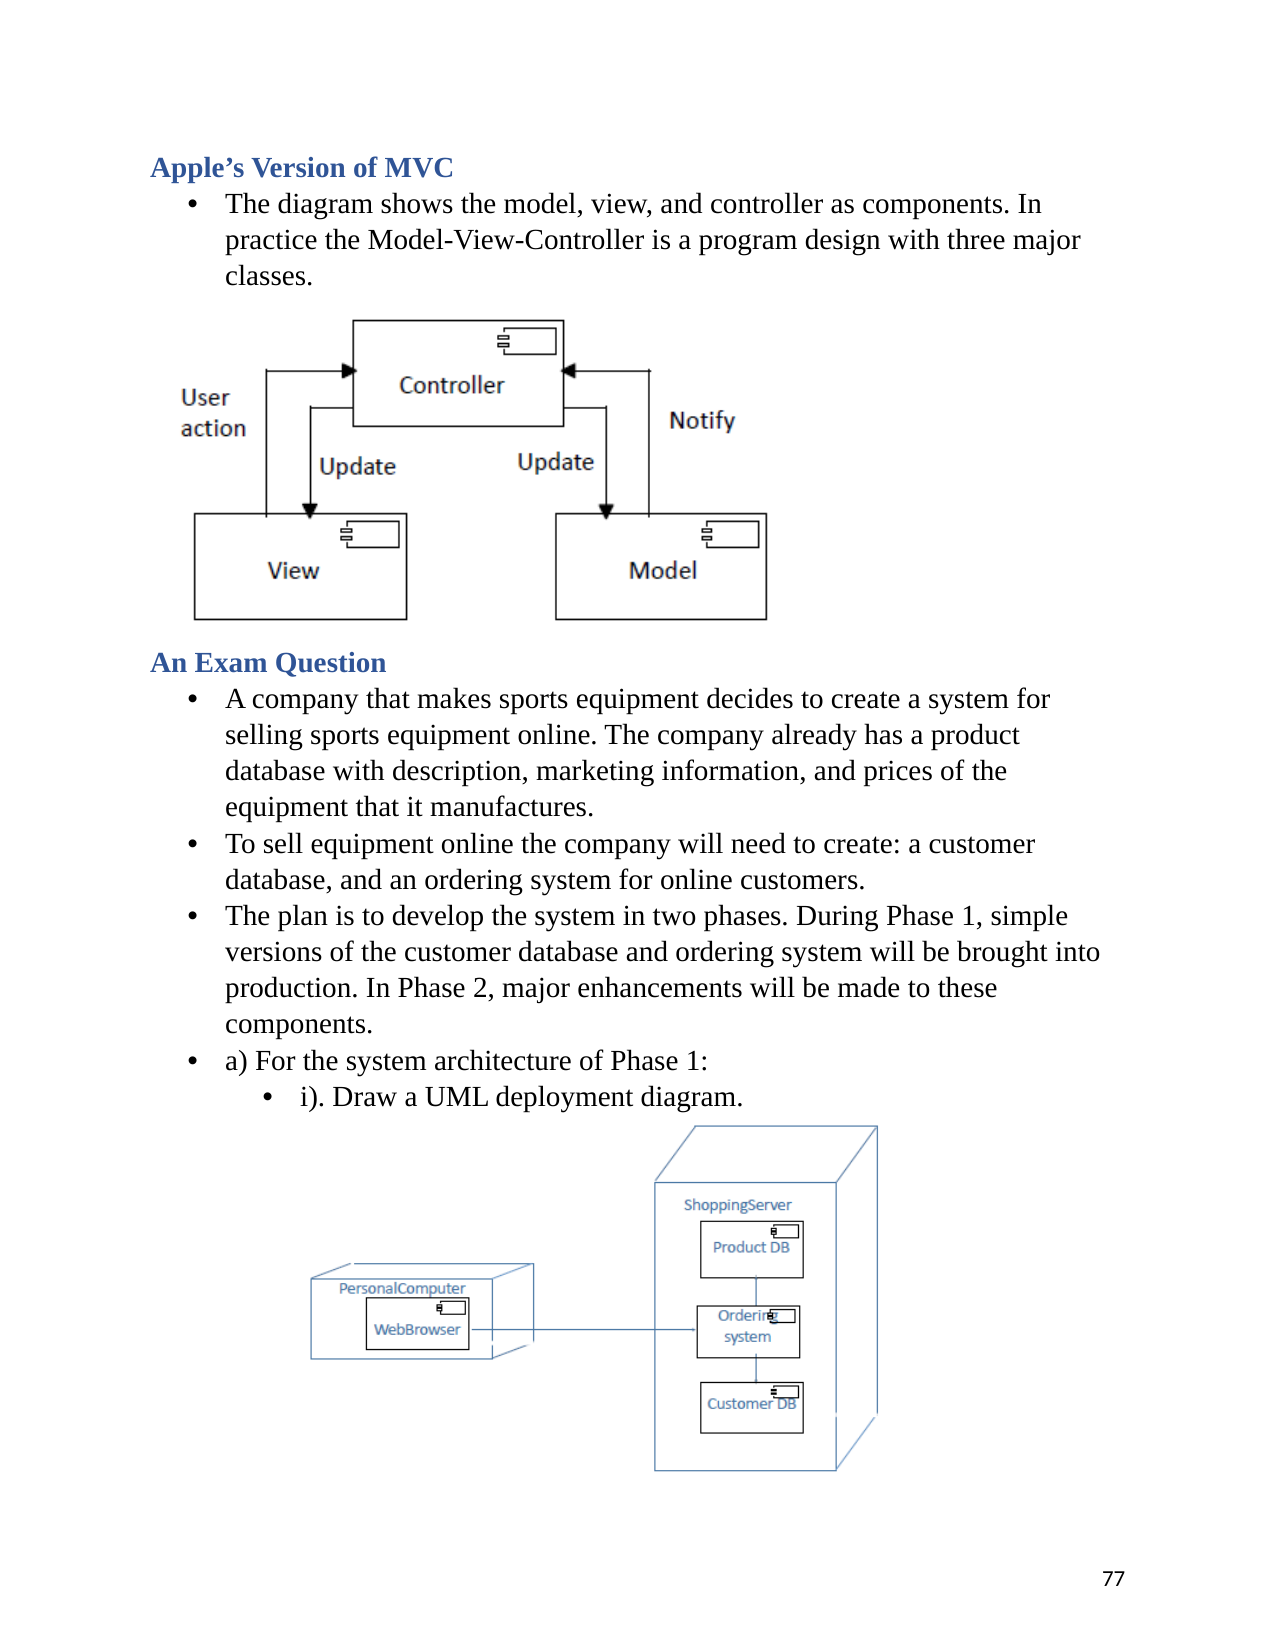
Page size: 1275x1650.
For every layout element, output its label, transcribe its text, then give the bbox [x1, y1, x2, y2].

list i). Draw a UML deployment diagram. [262, 1079, 1125, 1113]
list To sell equipment online the company will need to create: a customer database, and an ordering system for online customers. [187, 826, 1125, 895]
list a) For the system architecture of Phase 1: [187, 1043, 1125, 1076]
list A company that makes sports equipment decides to create a system for selling sports equipment online. The company already has a product database with description, marketing information, and prices of the equipment that it manufactures. [187, 681, 1125, 823]
list The plan is to develop the system in two phases. During Phase 1, simple versions of the customer database and ordering system will be brought into production. In Phase 2, major enhancements will be made to these components. [187, 898, 1125, 1040]
text An Exam Question [150, 645, 1125, 678]
list The diagram shows the model, view, and controller as components. In practice the Model-View-Controller is a program design with three major classes. [187, 186, 1125, 292]
text Apple’s Version of MVC [150, 150, 1125, 183]
